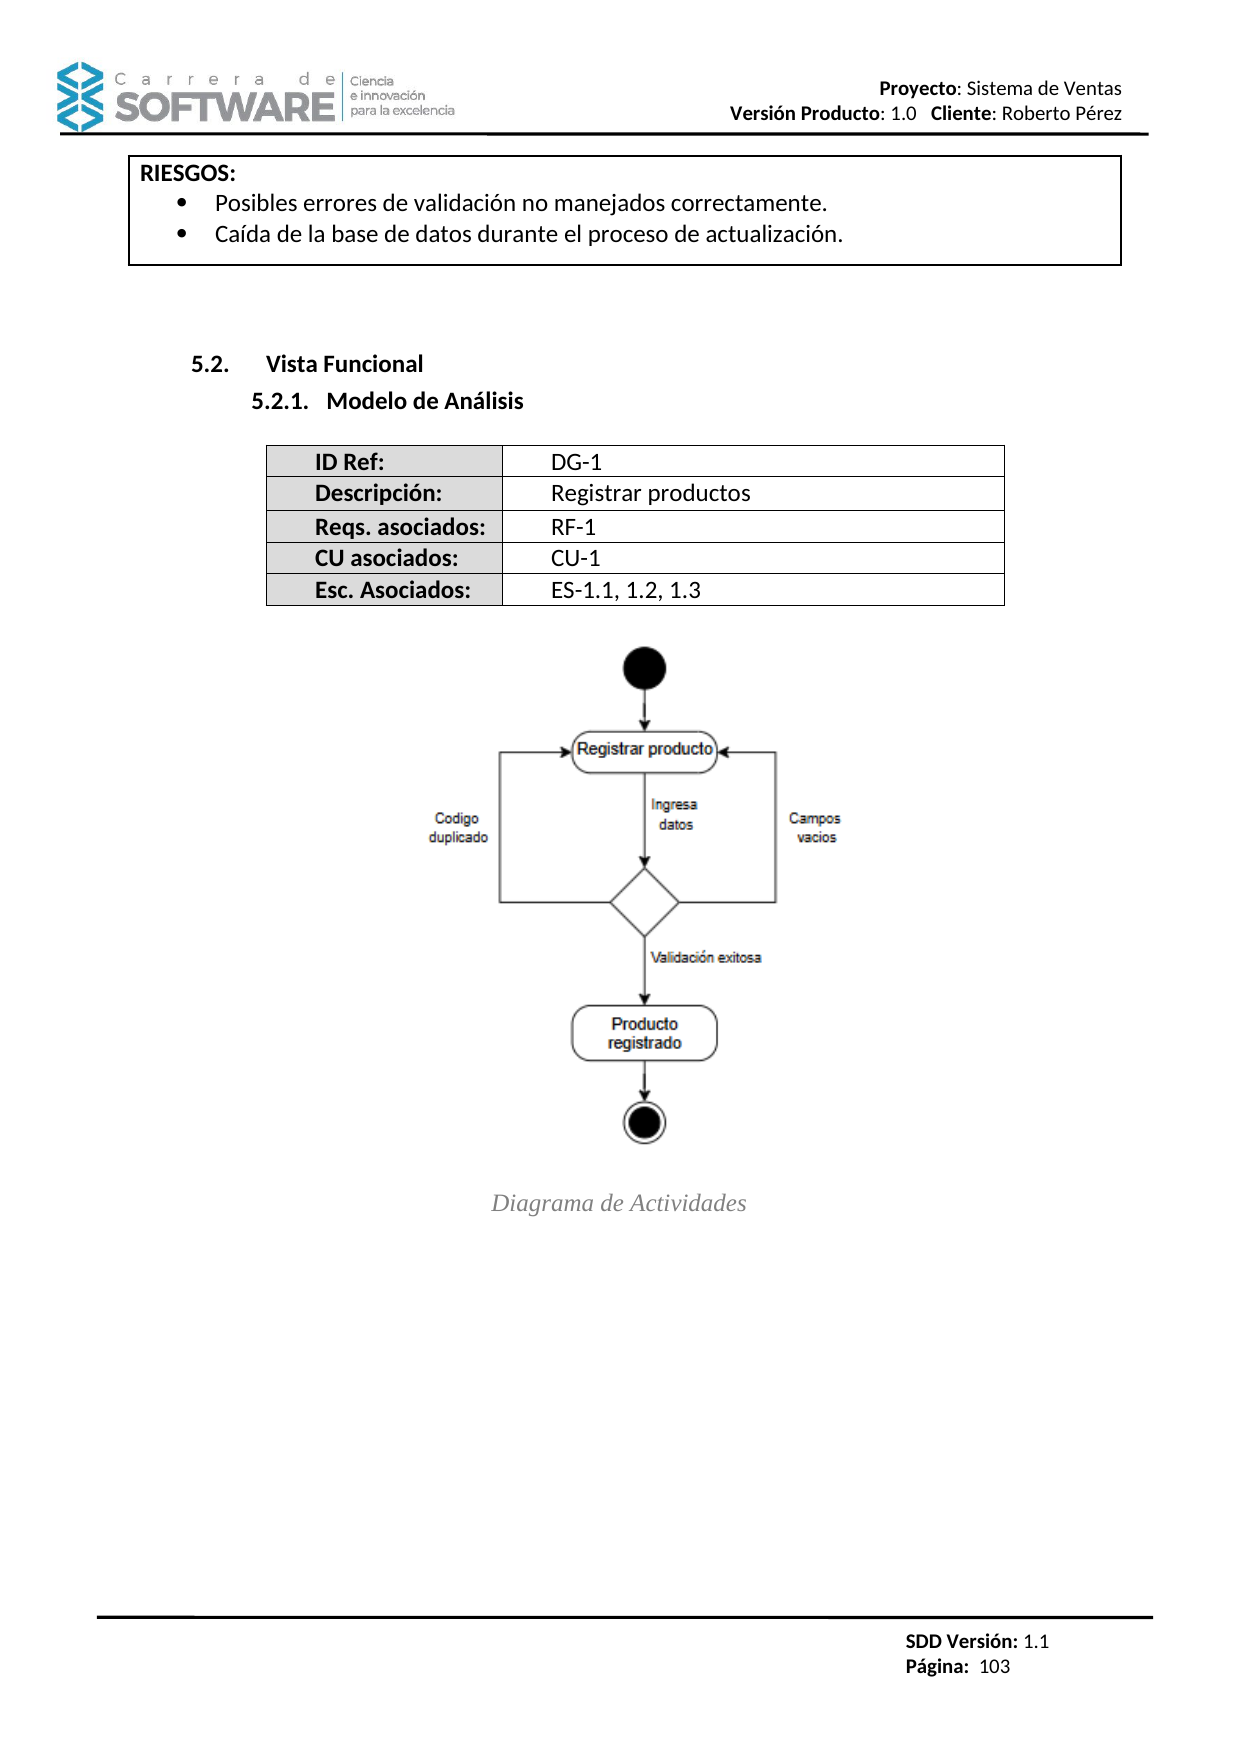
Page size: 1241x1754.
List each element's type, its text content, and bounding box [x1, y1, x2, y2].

picture [46, 46, 461, 154]
list Modelo de Análisis [251, 385, 1122, 416]
table_header DG-1 [503, 446, 1004, 476]
table_cell Reqs. asociados: [267, 511, 502, 542]
table_cell CU-1 [503, 543, 1004, 573]
table_cell Registrar productos [503, 477, 1004, 510]
table_cell RF-1 [503, 511, 1004, 542]
text Diagrama de Actividades [118, 1188, 1122, 1217]
table_cell RIESGOS: Posibles errores de validación no manejados correctamente. Caída de la base de datos durante el proceso de actualización. [130, 157, 1120, 264]
table_cell CU asociados: [267, 543, 502, 573]
table_cell ES-1.1, 1.2, 1.3 [503, 574, 1004, 605]
table_cell Esc. Asociados: [267, 574, 502, 605]
subtitle Vista Funcional [191, 348, 1122, 379]
table_header ID Ref: [267, 446, 502, 476]
table_cell Descripción: [267, 477, 502, 510]
picture [408, 636, 870, 1160]
